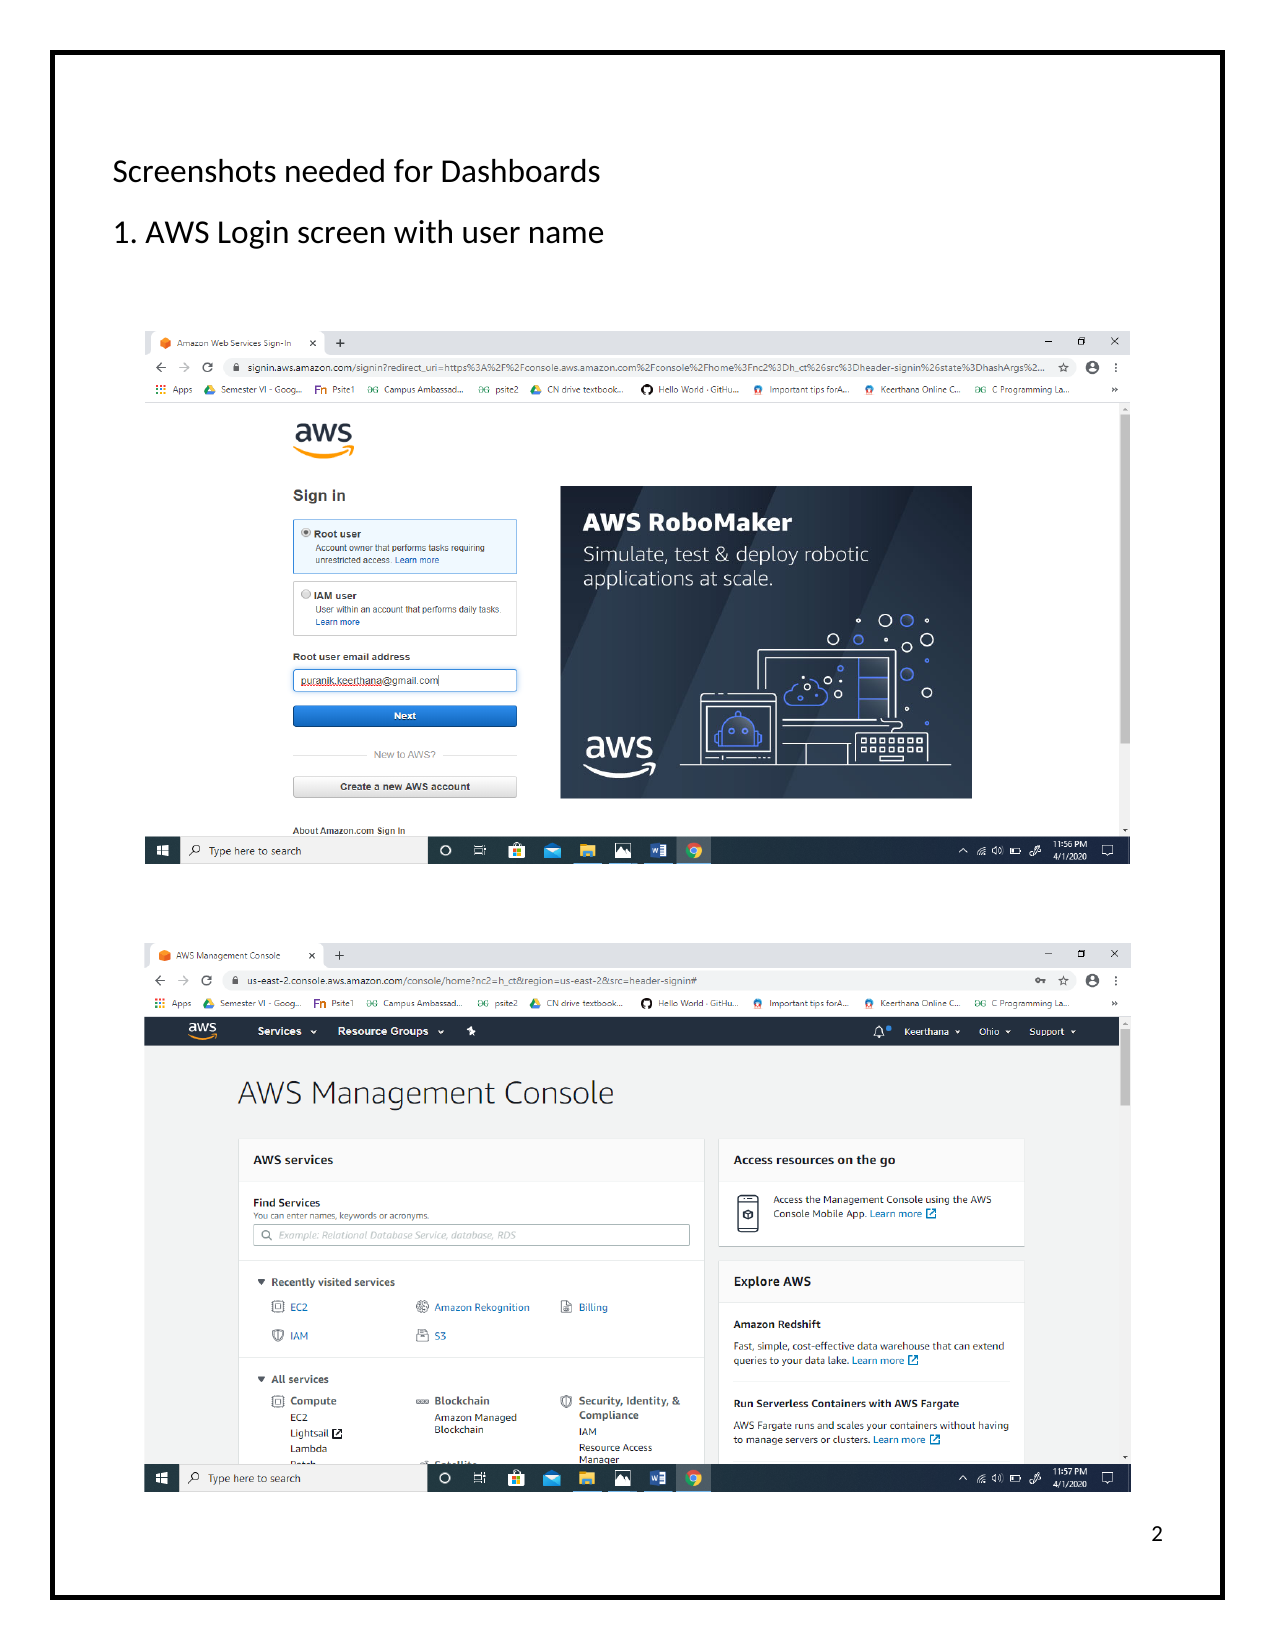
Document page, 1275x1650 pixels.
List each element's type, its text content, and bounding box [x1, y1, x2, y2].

picture [145, 331, 1130, 864]
text Screenshots needed for Dashboards [112, 150, 1162, 191]
text 1. AWS Login screen with user name [112, 211, 1162, 251]
picture [144, 943, 1131, 1492]
